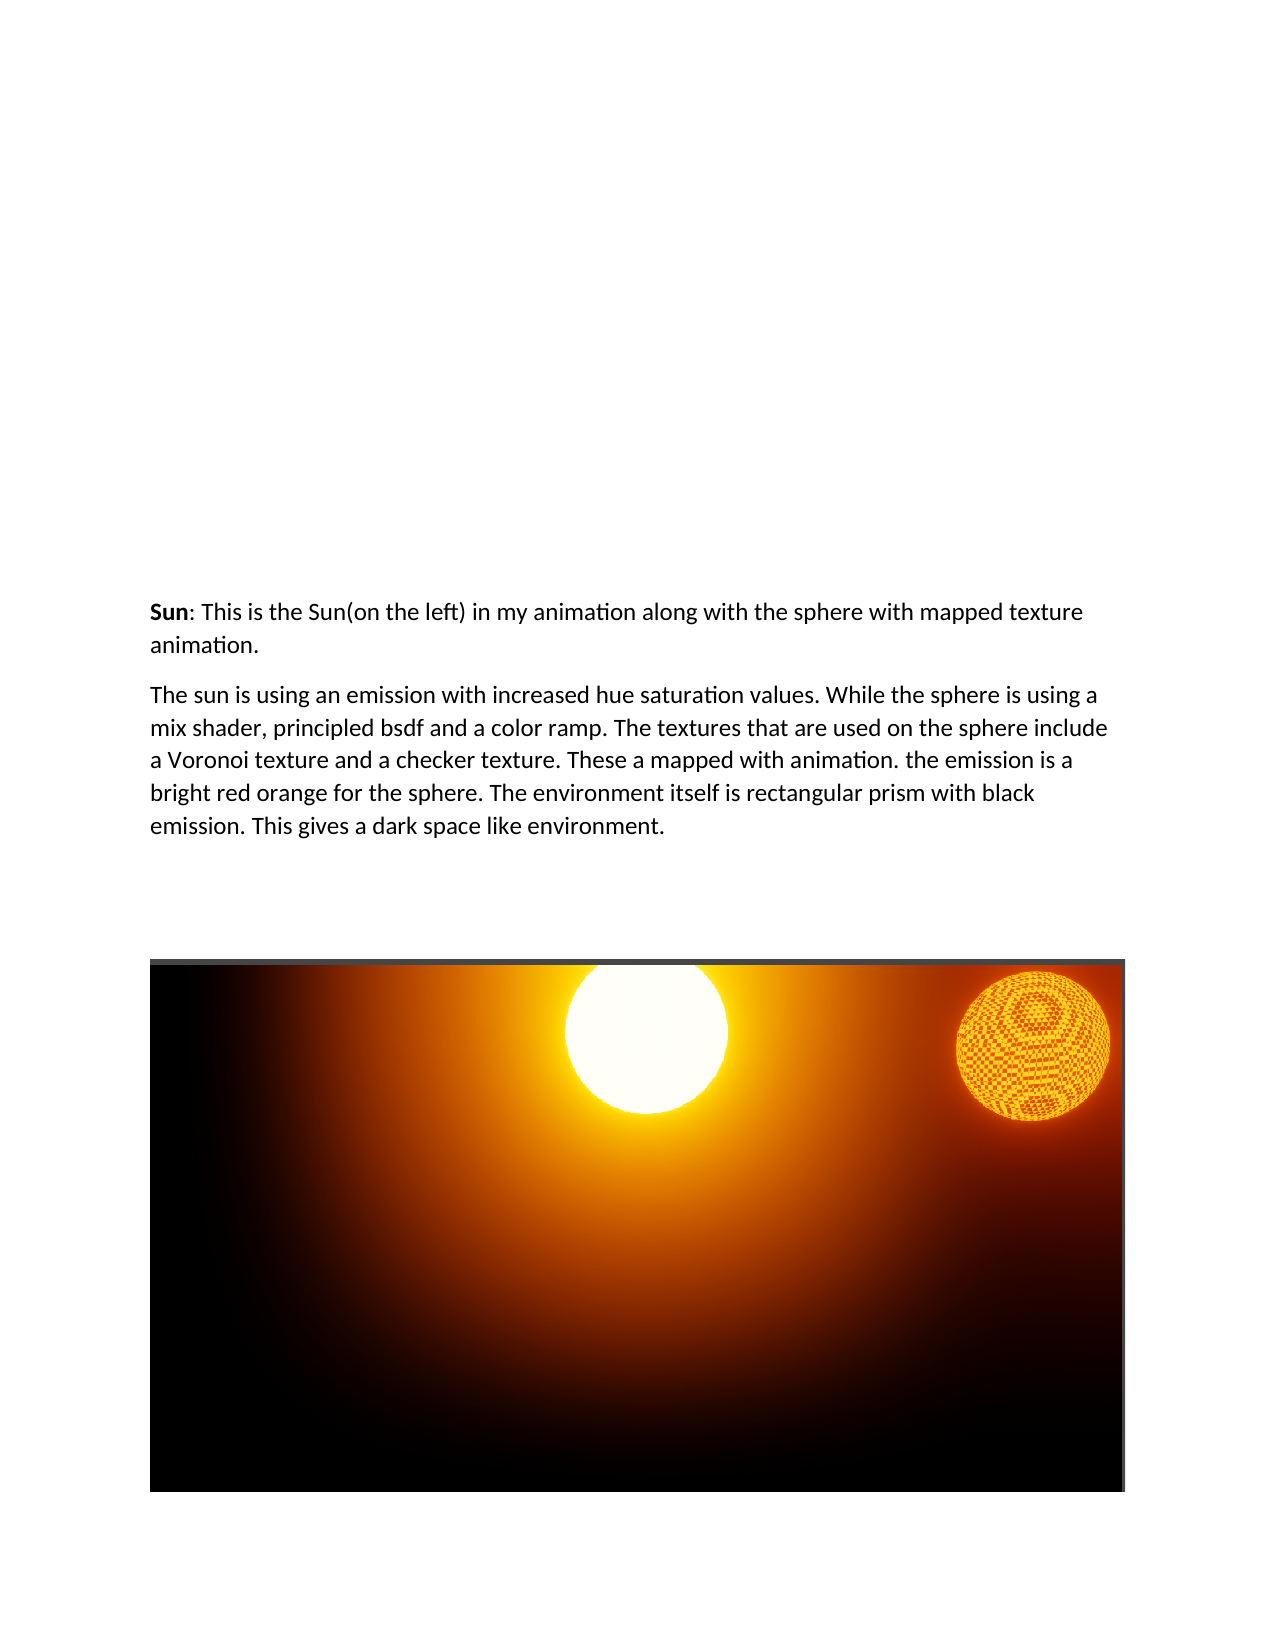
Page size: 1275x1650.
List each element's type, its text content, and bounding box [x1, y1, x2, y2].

picture [150, 959, 1125, 1492]
text The sun is using an emission with increased hue saturation values. While the sphere is using a mix shader, principled bsdf and a color ramp. The textures that are used on the sphere include a Voronoi texture and a checker texture. These a mapped with animation. the emission is a bright red orange for the sphere. The environment itself is rectangular prism with black emission. This gives a dark space like environment. [150, 679, 1125, 841]
text Sun: This is the Sun(on the left) in my animation along with the sphere with mapped texture animation. [150, 596, 1125, 660]
